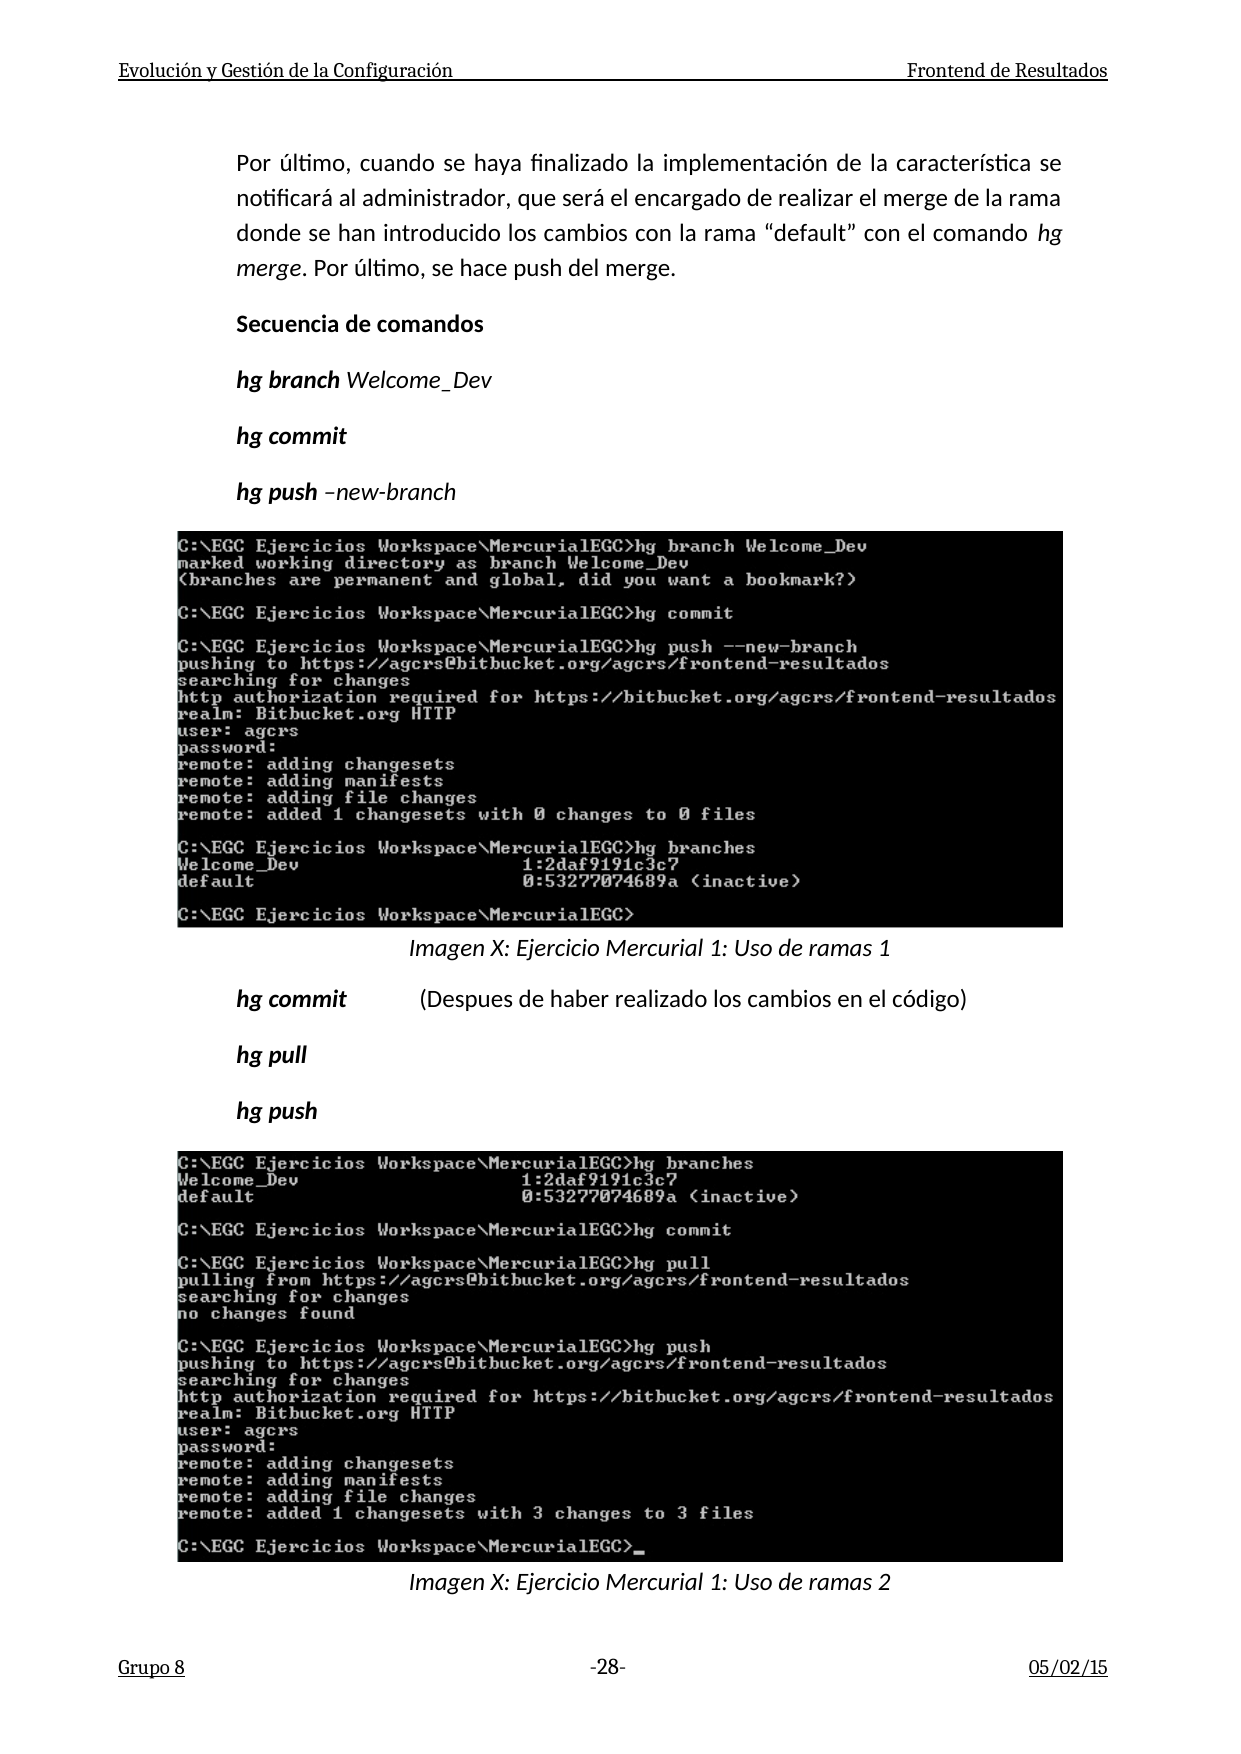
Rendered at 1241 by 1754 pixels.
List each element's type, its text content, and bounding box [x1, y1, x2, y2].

text hg push –new-branch [236, 476, 1063, 506]
text hg pull [236, 1039, 1063, 1070]
text hg commit (Despues de haber realizado los cambios en el código) [236, 984, 1063, 1014]
text hg commit [236, 420, 1063, 451]
picture [177, 1151, 1063, 1562]
text Secuencia de comandos [236, 308, 1063, 339]
text Por último, cuando se haya finalizado la implementación de la característica se notificará al administrador, que será el encargado de realizar el merge de la rama donde se han introducido los cambios con la rama “default” con el comando hg merge. Por último, se hace push del merge. [236, 148, 1063, 283]
text Imagen X: Ejercicio Mercurial 1: Uso de ramas 2 [236, 1566, 1063, 1596]
text Imagen X: Ejercicio Mercurial 1: Uso de ramas 1 [236, 932, 1063, 963]
text hg push [236, 1095, 1063, 1126]
picture [177, 531, 1063, 929]
text hg branch Welcome_Dev [236, 364, 1063, 395]
